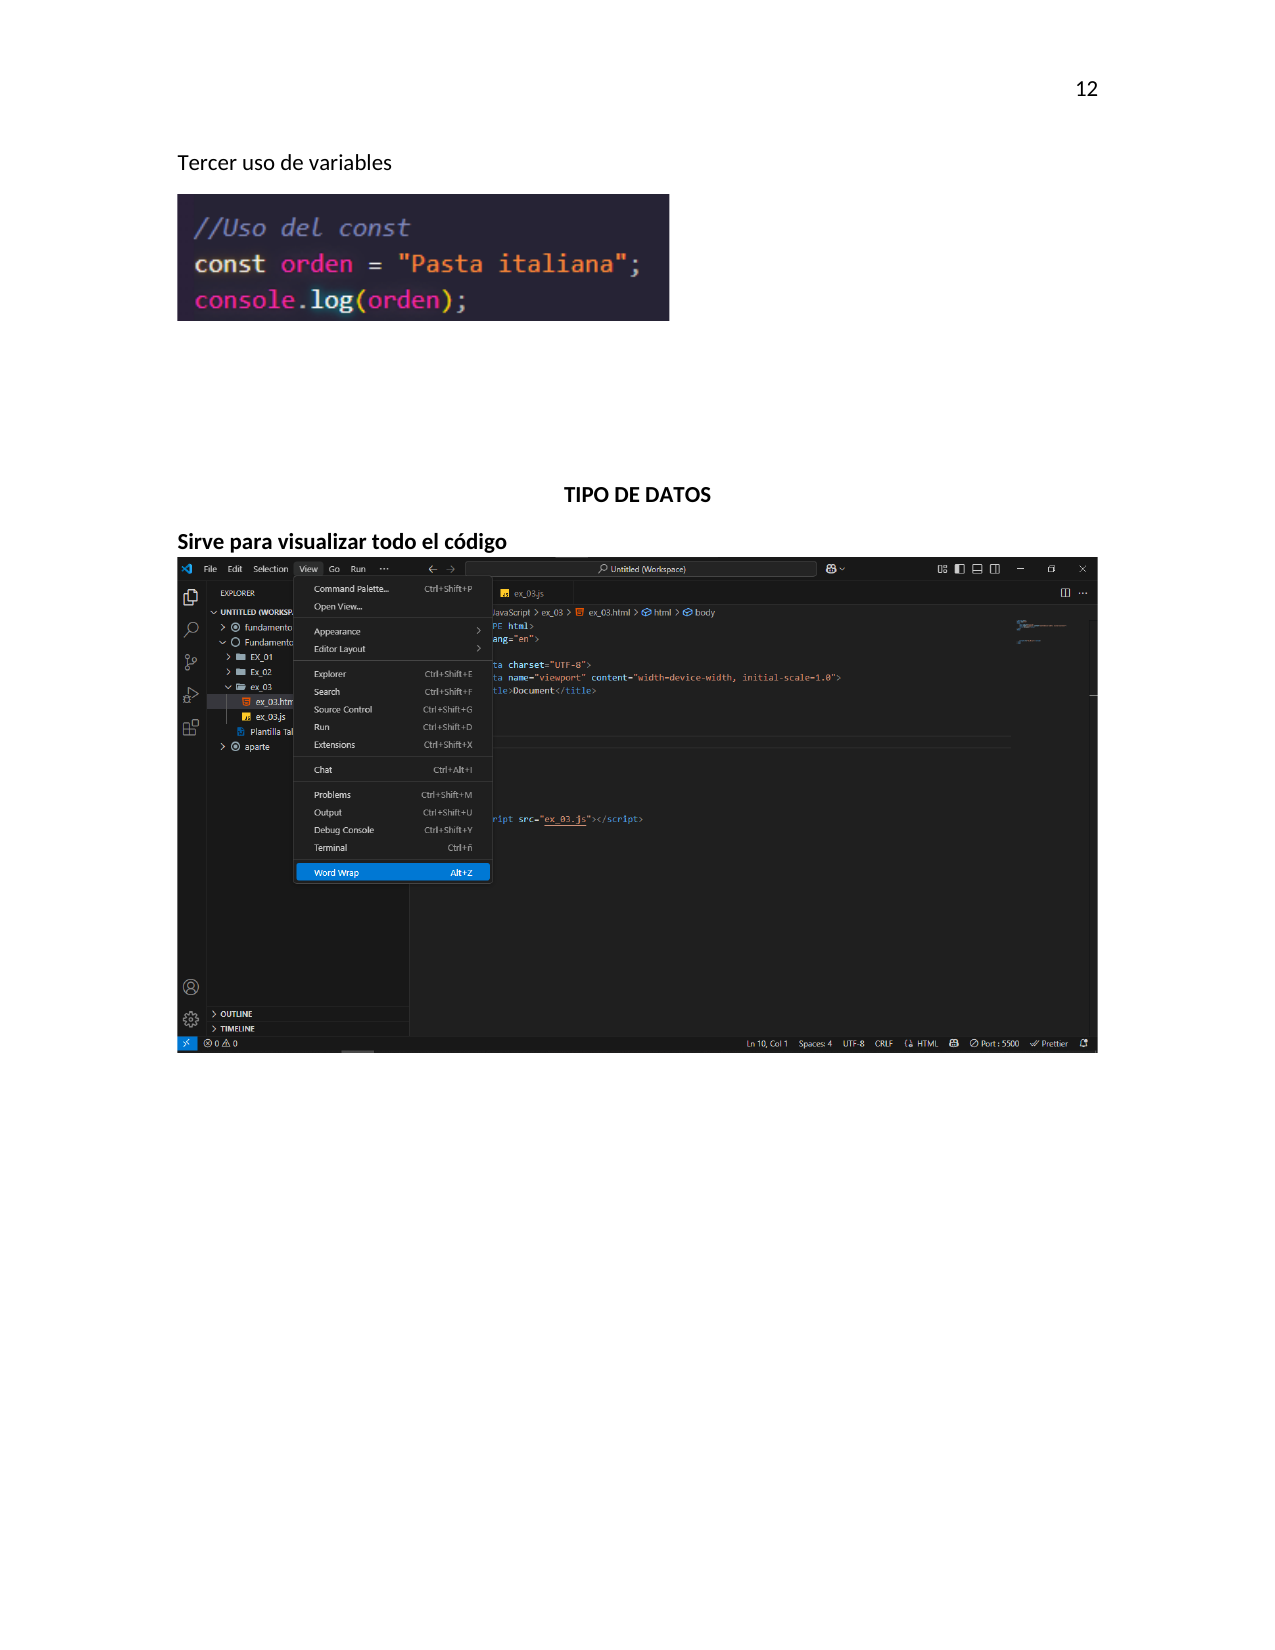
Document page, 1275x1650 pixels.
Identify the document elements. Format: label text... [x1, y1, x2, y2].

text TIPO DE DATOS [177, 481, 1098, 508]
picture [177, 194, 670, 321]
text Tercer uso de variables [177, 148, 1098, 176]
picture [177, 557, 1098, 1053]
text Sirve para visualizar todo el código [177, 527, 1098, 557]
